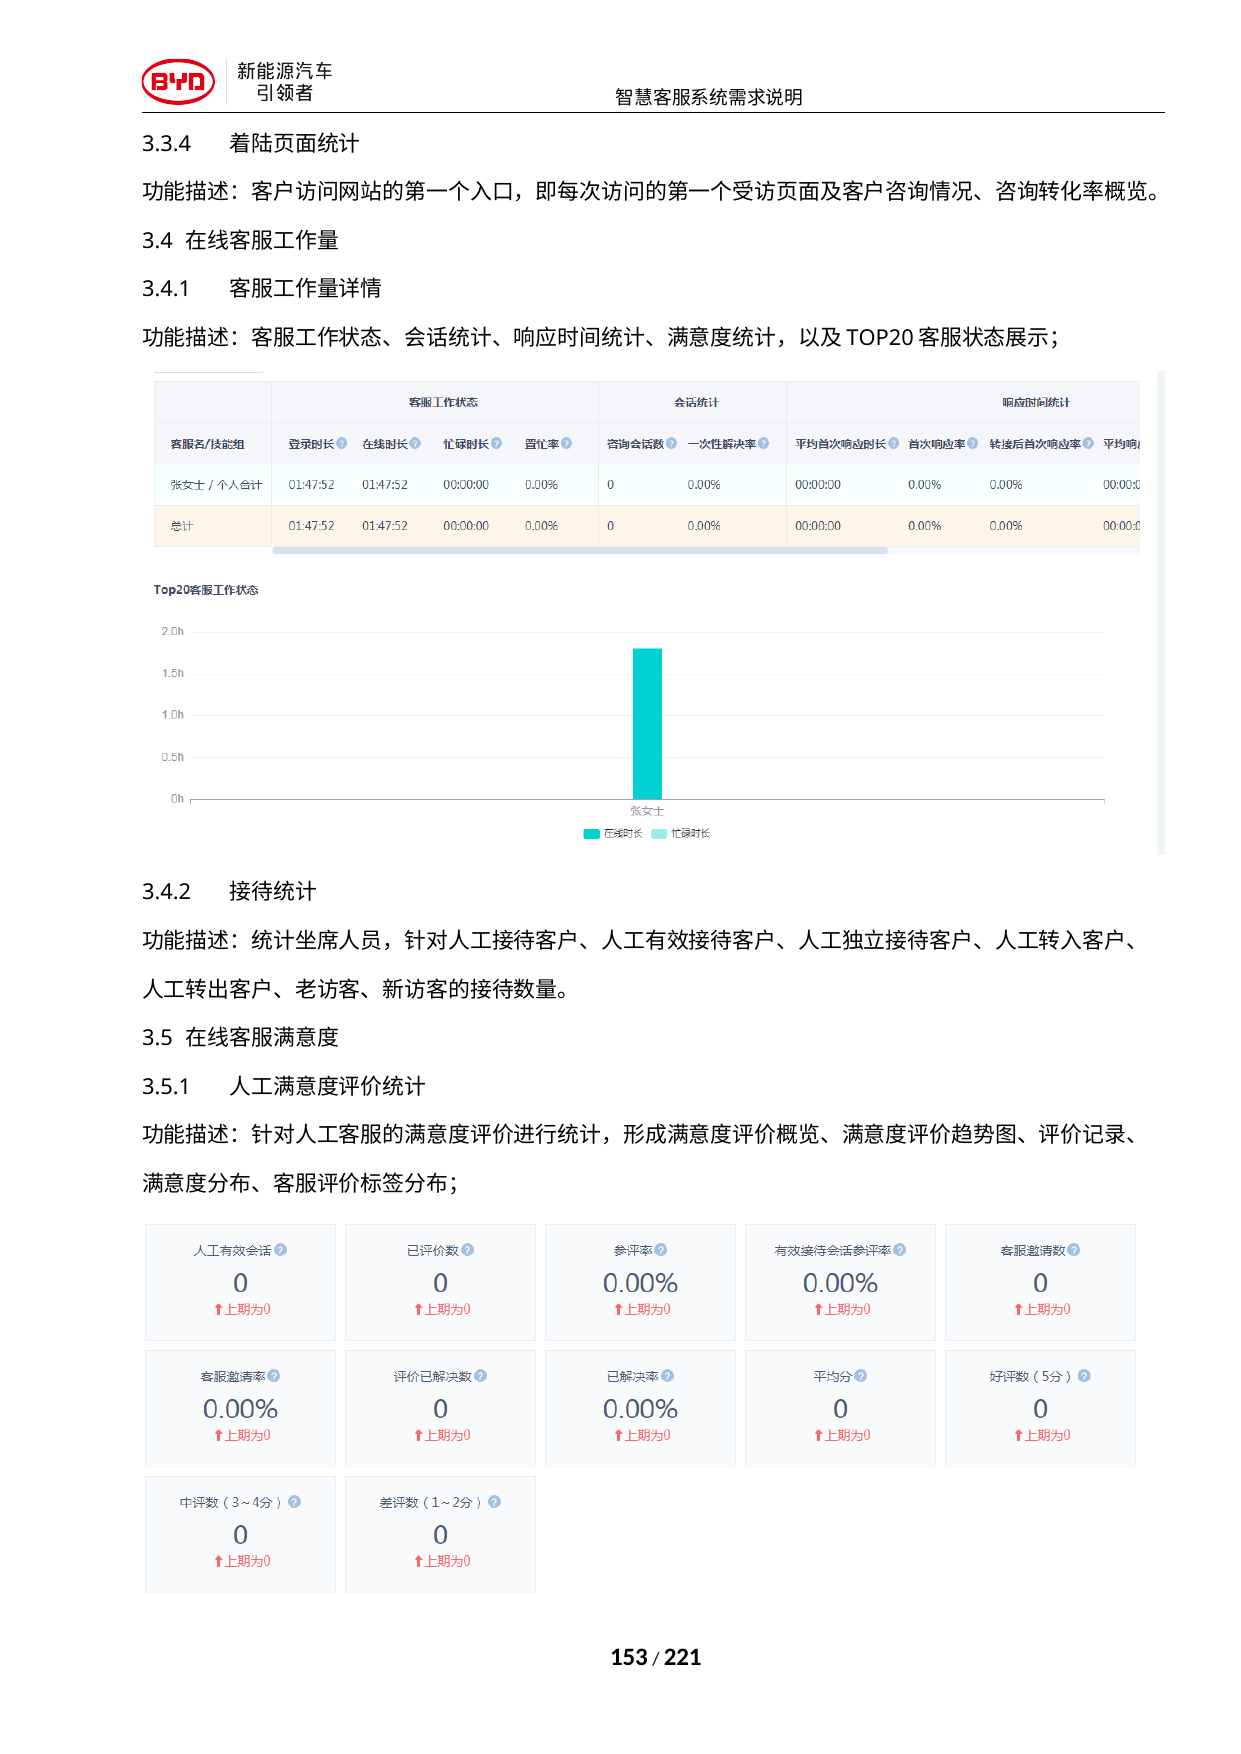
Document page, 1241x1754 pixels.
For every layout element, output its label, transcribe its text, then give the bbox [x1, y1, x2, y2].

list 客服工作量详情 [142, 271, 1165, 303]
picture [141, 371, 1166, 855]
list 在线客服工作量 [142, 222, 1165, 255]
list 人工满意度评价统计 [142, 1068, 1165, 1101]
list 着陆页面统计 [142, 125, 1165, 158]
text 功能描述：客户访问网站的第一个入口，即每次访问的第一个受访页面及客户咨询情况、咨询转化率概览。 [142, 174, 1165, 206]
list 功能描述：针对人工客服的满意度评价进行统计，形成满意度评价概览、满意度评价趋势图、评价记录、满意度分布、客服评价标签分布； [142, 1117, 1165, 1199]
list 在线客服满意度 [142, 1020, 1165, 1052]
picture [141, 1216, 1166, 1605]
list 功能描述：客服工作状态、会话统计、响应时间统计、满意度统计，以及TOP20客服状态展示； [142, 319, 1165, 352]
list 接待统计 [142, 874, 1165, 906]
picture [141, 59, 332, 105]
list 功能描述：统计坐席人员，针对人工接待客户、人工有效接待客户、人工独立接待客户、人工转入客户、人工转出客户、老访客、新访客的接待数量。 [142, 922, 1165, 1004]
